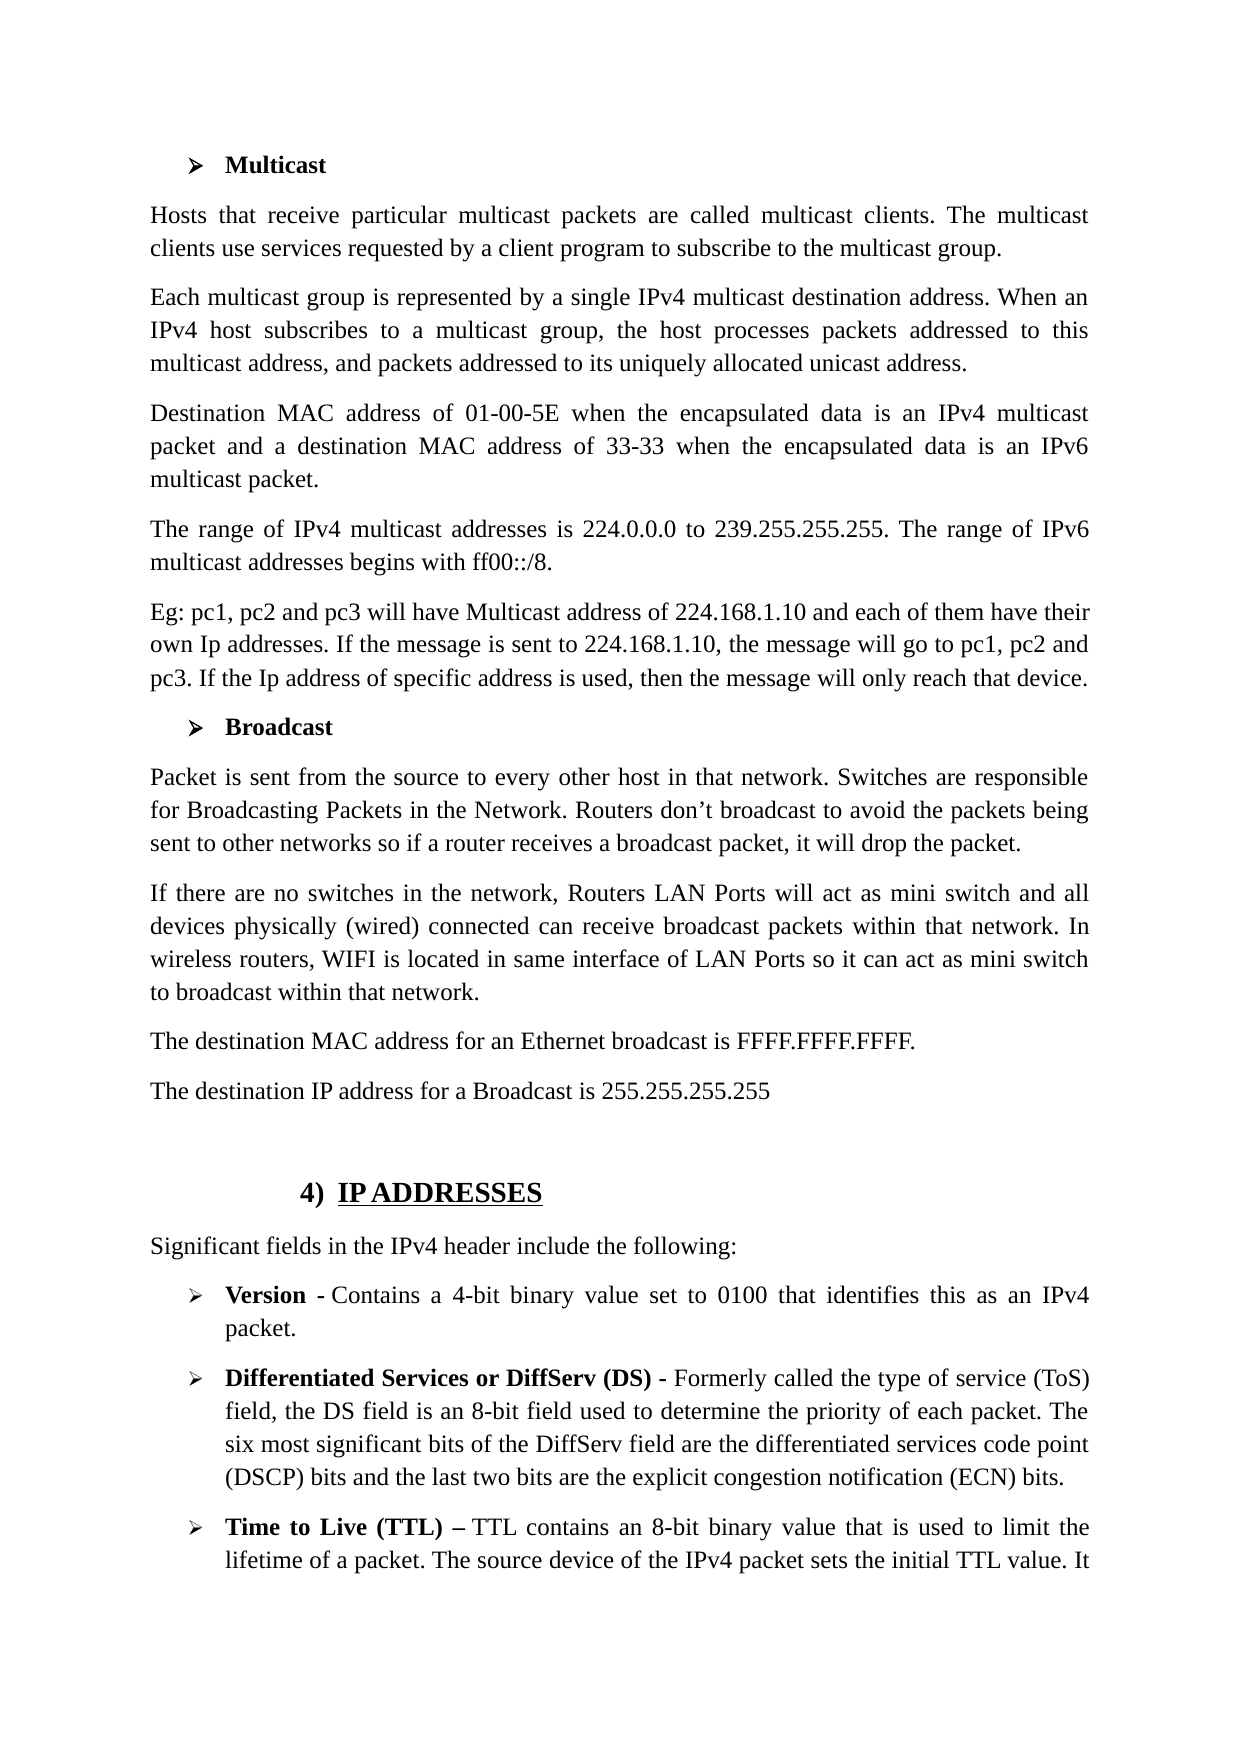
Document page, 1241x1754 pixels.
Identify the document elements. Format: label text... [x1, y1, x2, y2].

list Differentiated Services or DiffServ (DS) - Formerly called the type of service (ToS) field, the DS field is an 8-bit field used to determine the priority of each packet. The six most significant bits of the DiffServ field are the differentiated services code point (DSCP) bits and the last two bits are the explicit congestion notification (ECN) bits. [187, 1363, 1090, 1491]
text The destination MAC address for an Ethernet broadcast is FFFF.FFFF.FFFF. [150, 1026, 1090, 1055]
list IP ADDRESSES [300, 1176, 1090, 1209]
list Multicast [187, 150, 1090, 179]
list Broadcast [187, 712, 1090, 741]
list Version - Contains a 4-bit binary value set to 0100 that identifies this as an IPv4 packet. [187, 1280, 1090, 1342]
text If there are no switches in the network, Routers LAN Ports will act as mini switch and all devices physically (wired) connected can receive broadcast packets within that network. In wireless routers, WIFI is located in same interface of LAN Ports so it can act as mini switch to broadcast within that network. [150, 878, 1090, 1006]
text The destination IP address for a Broadcast is 255.255.255.255 [150, 1076, 1090, 1105]
text Packet is sent from the source to every other host in that network. Switches are responsible for Broadcasting Packets in the Network. Routers don’t broadcast to avoid the packets being sent to other networks so if a router receives a broadcast packet, it will drop the packet. [150, 762, 1090, 857]
text Hosts that receive particular multicast packets are called multicast clients. The multicast clients use services requested by a client program to subscribe to the multicast group. [150, 200, 1090, 261]
text Destination MAC address of 01-00-5E when the encapsulated data is an IPv4 multicast packet and a destination MAC address of 33-33 when the encapsulated data is an IPv6 multicast packet. [150, 398, 1090, 493]
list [187, 1512, 1090, 1574]
text Significant fields in the IPv4 header include the following: [150, 1231, 1090, 1259]
text Each multicast group is represented by a single IPv4 multicast destination address. When an IPv4 host subscribes to a multicast group, the host processes packets addressed to this multicast address, and packets addressed to its uniquely allocated unicast address. [150, 282, 1090, 377]
text The range of IPv4 multicast addresses is 224.0.0.0 to 239.255.255.255. The range of IPv6 multicast addresses begins with ff00::/8. [150, 514, 1090, 576]
text Eg: pc1, pc2 and pc3 will have Multicast address of 224.168.1.10 and each of them have their own Ip addresses. If the message is sent to 224.168.1.10, the message will go to pc1, pc2 and pc3. If the Ip address of specific address is used, then the message will only reach that device. [150, 597, 1090, 691]
